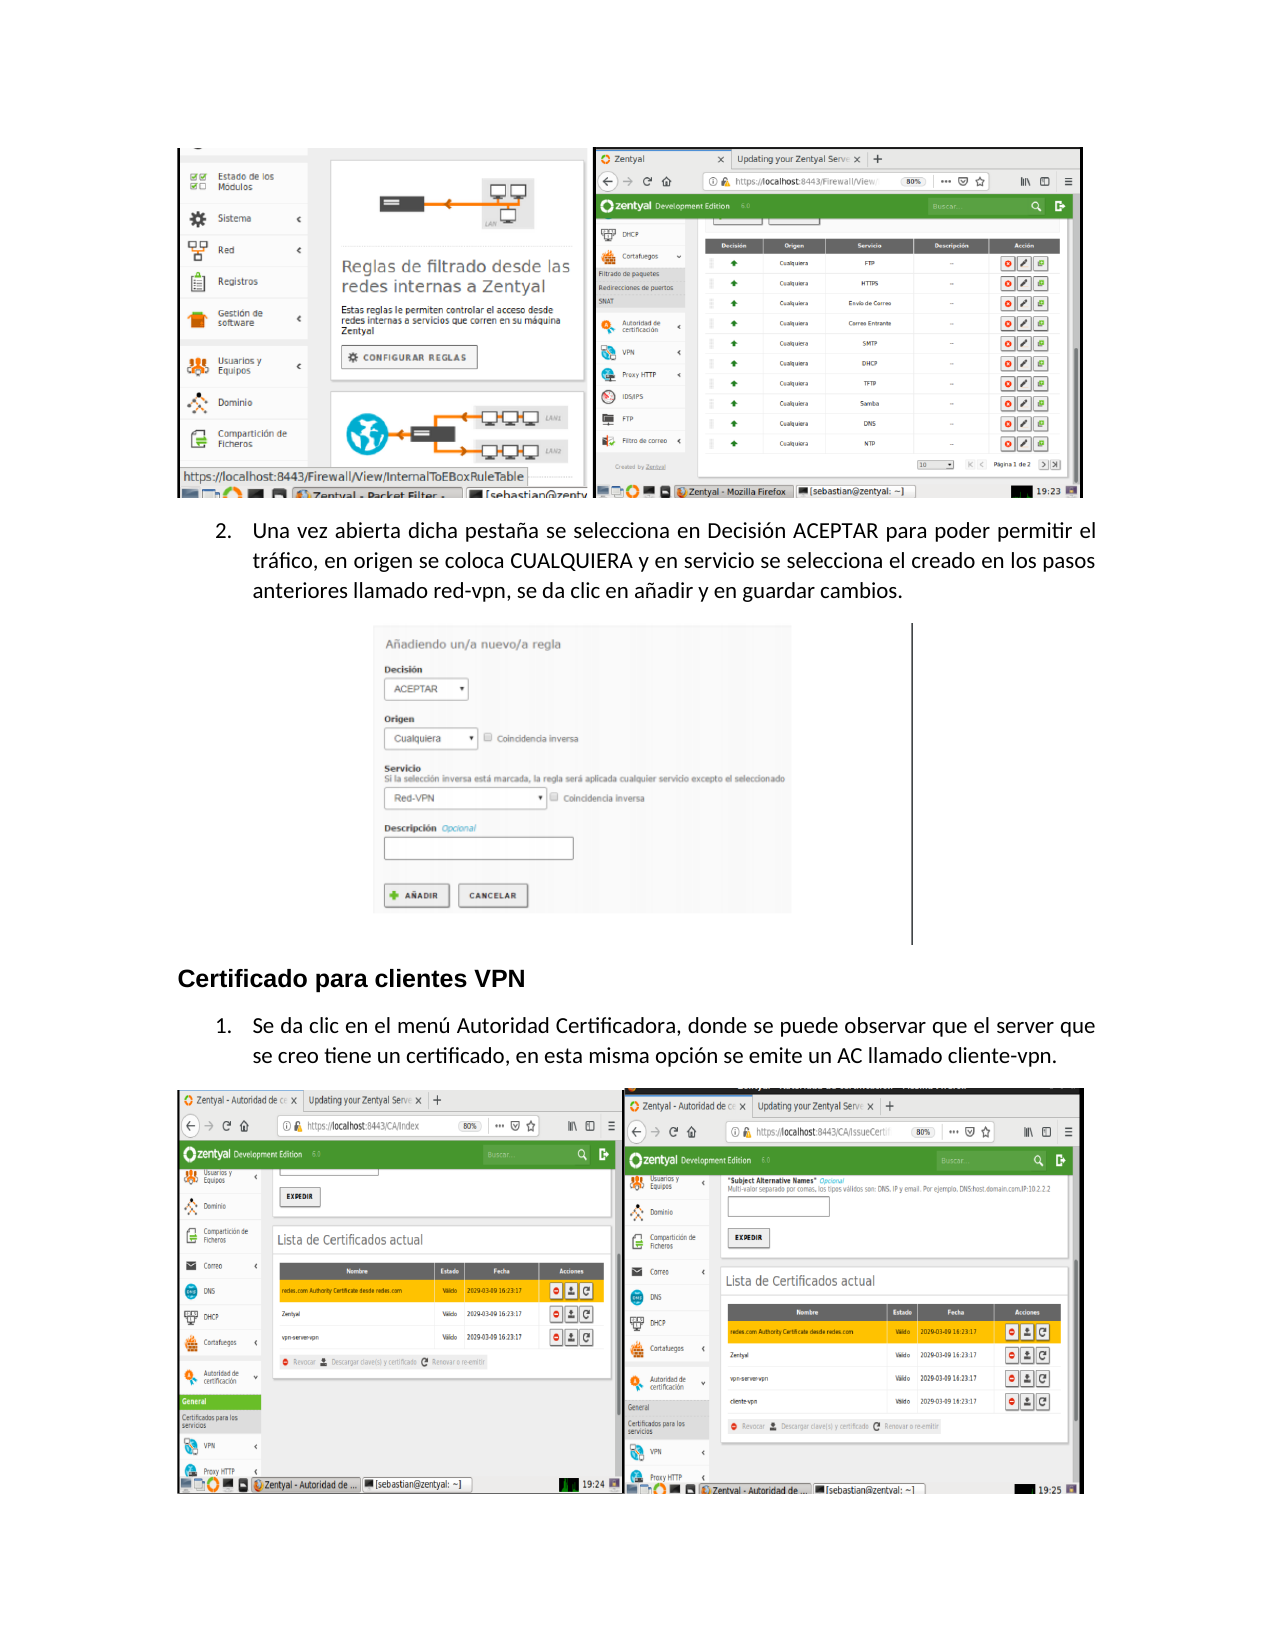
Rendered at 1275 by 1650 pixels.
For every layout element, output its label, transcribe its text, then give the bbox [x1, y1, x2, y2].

picture [177, 1088, 1084, 1494]
text Certificado para clientes VPN [177, 964, 1098, 992]
picture [592, 147, 1083, 498]
list Una vez abierta dicha pestaña se selecciona en Decisión ACEPTAR para poder permitir el tráfico, en origen se coloca CUALQUIERA y en servicio se selecciona el creado en los pasos anteriores llamado red-vpn, se da clic en añadir y en guardar cambios. [215, 516, 1098, 604]
picture [362, 623, 913, 945]
picture [177, 148, 588, 498]
list Se da clic en el menú Autoridad Certificadora, donde se puede observar que el server que se creo tiene un certificado, en esta misma opción se emite un AC llamado cliente-vpn. [215, 1011, 1098, 1070]
